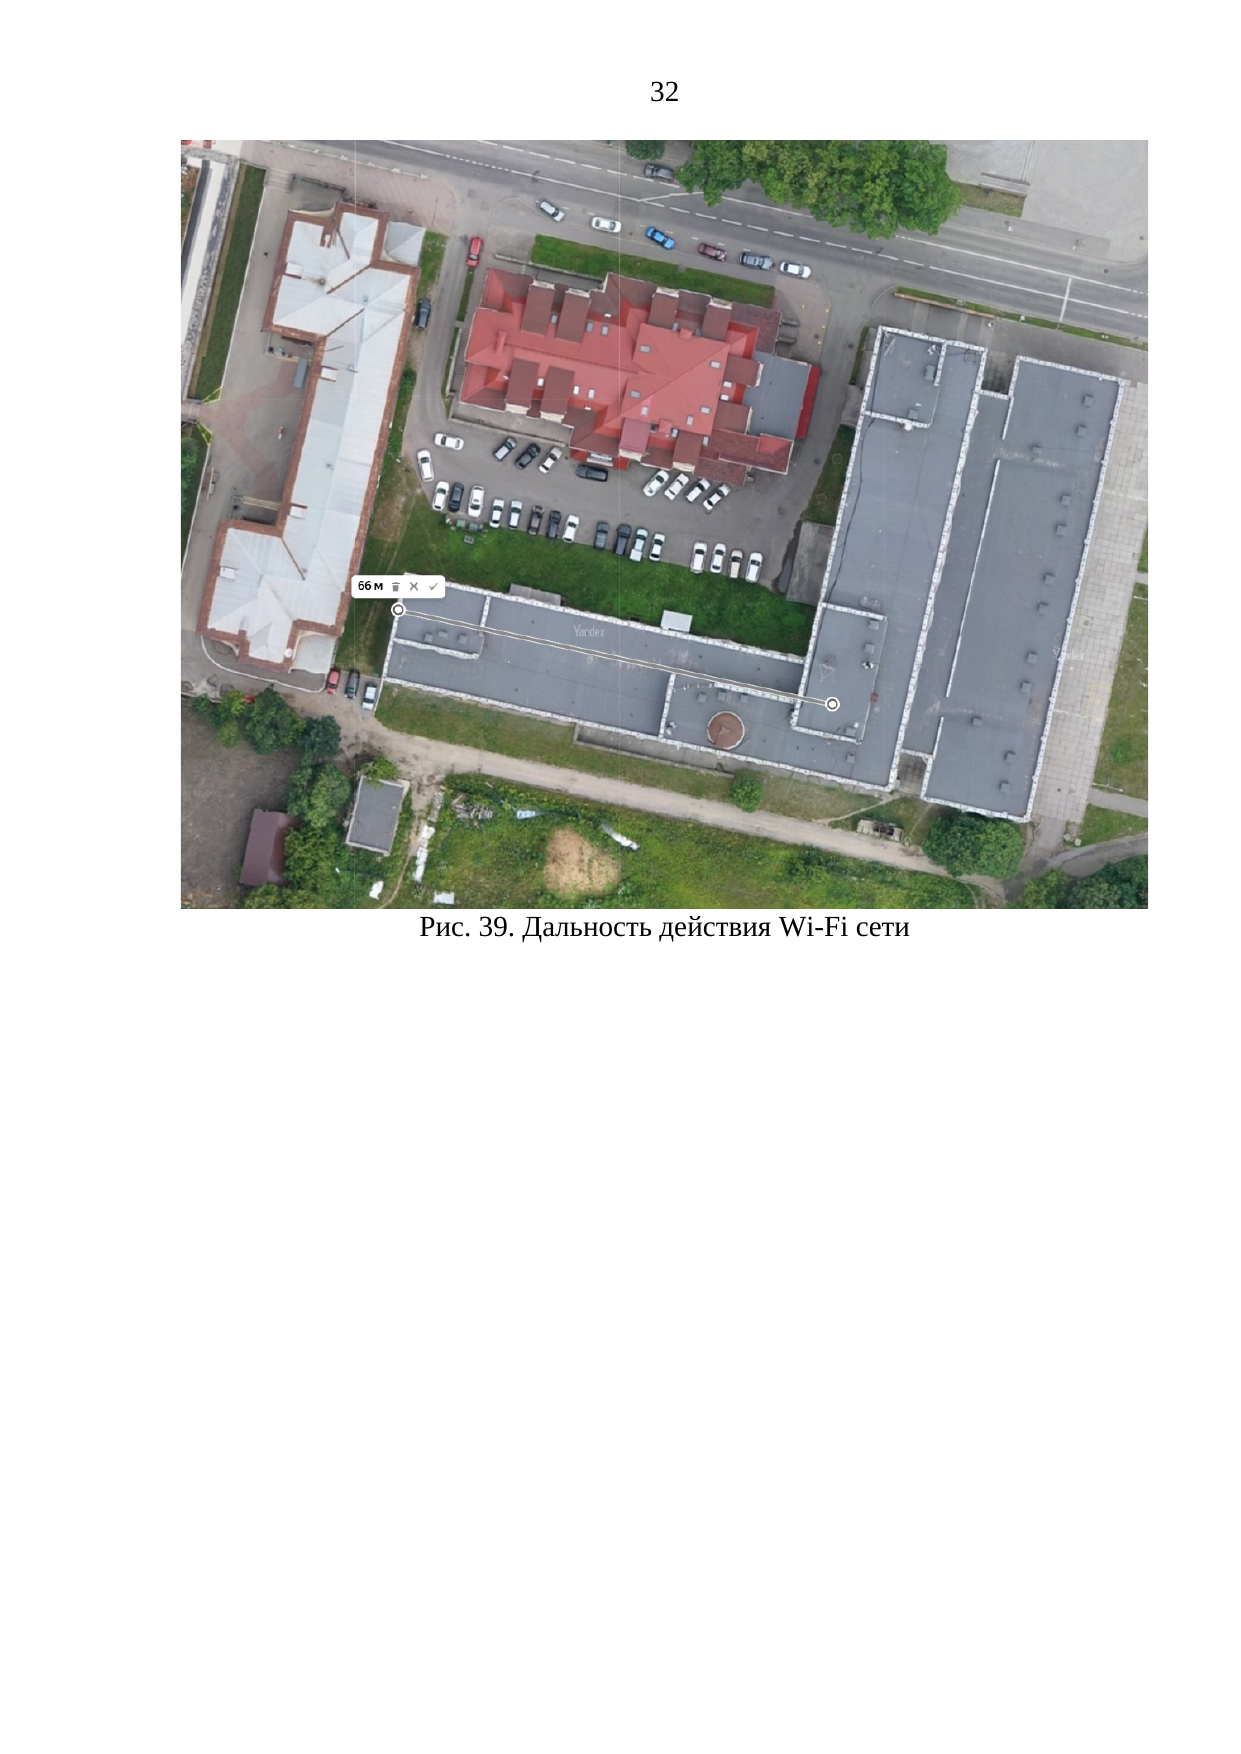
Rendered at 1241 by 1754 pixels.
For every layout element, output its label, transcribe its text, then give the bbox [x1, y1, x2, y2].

picture [180, 140, 1149, 909]
text Рис. 39. Дальность действия Wi-Fi сети [177, 909, 1152, 942]
